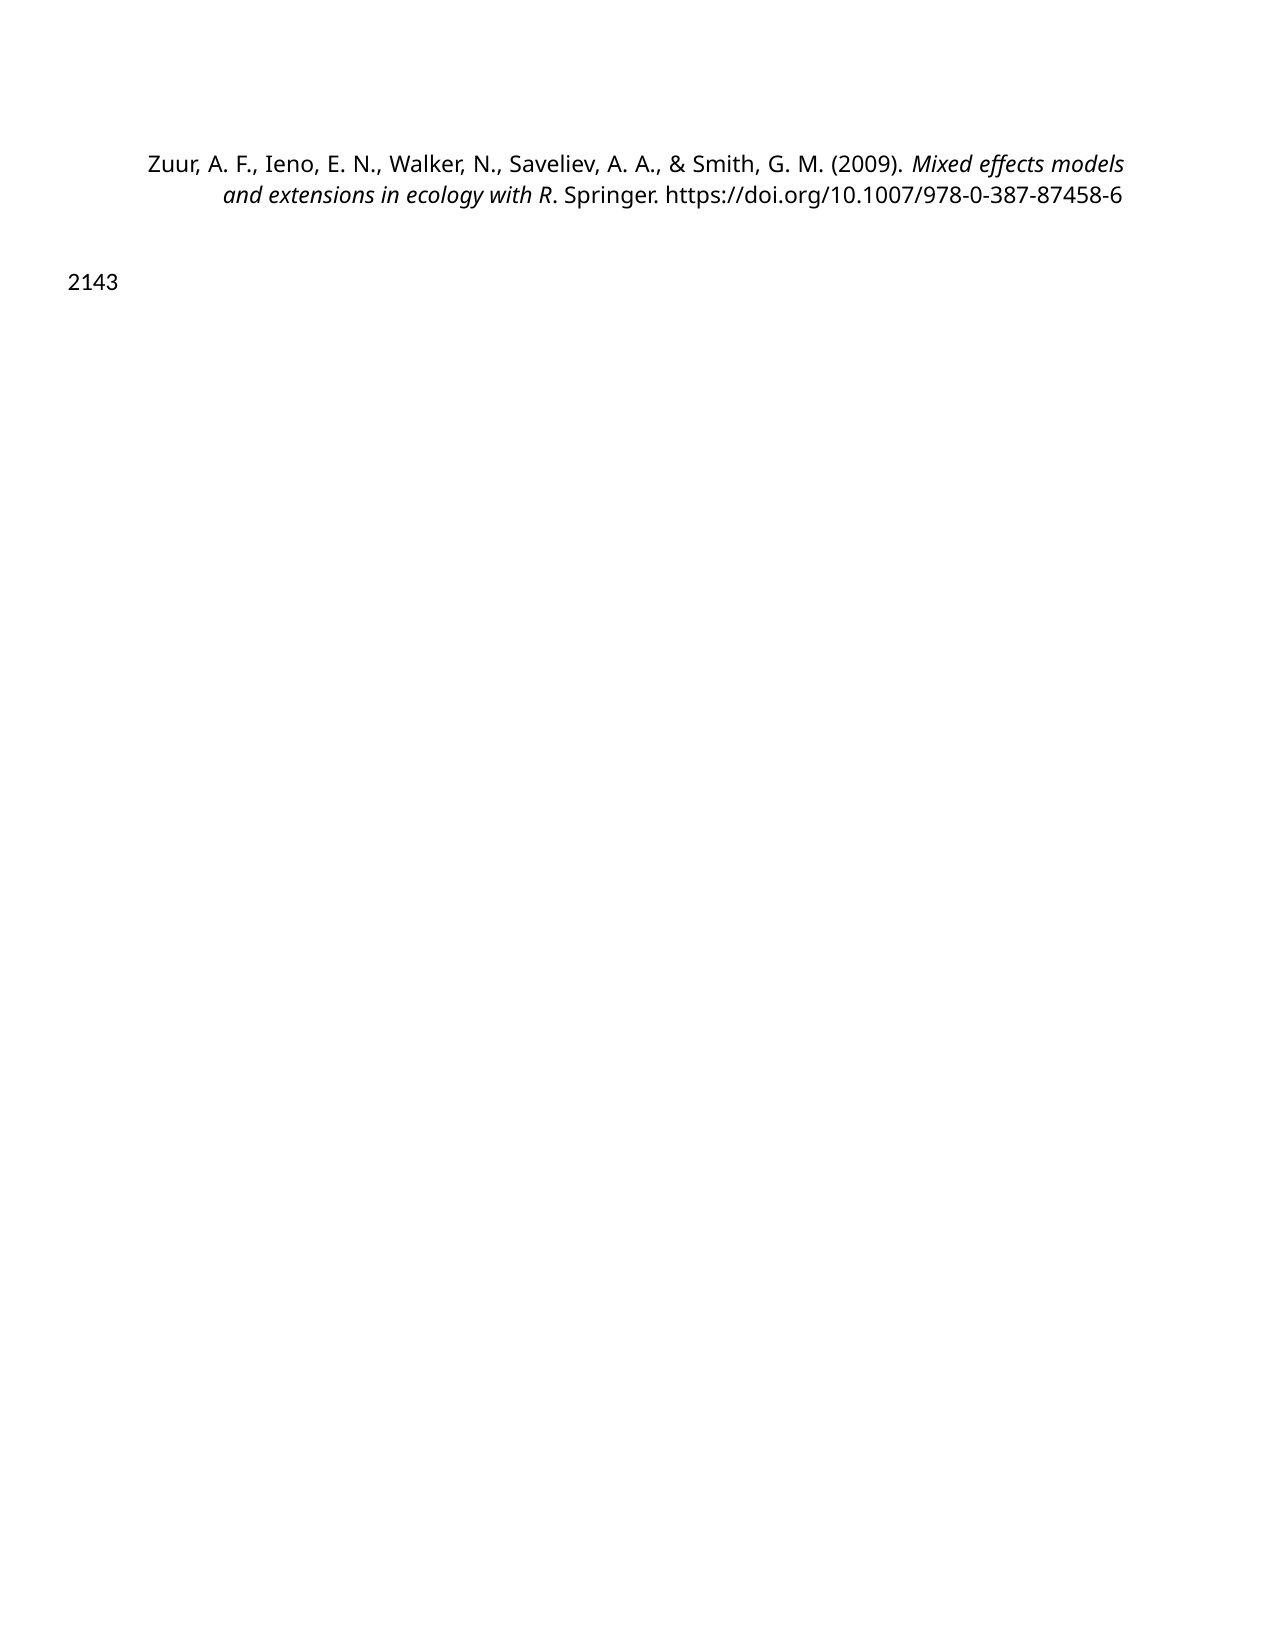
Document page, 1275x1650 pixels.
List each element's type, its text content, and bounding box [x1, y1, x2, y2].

text Zuur, A. F., Ieno, E. N., Walker, N., Saveliev, A. A., & Smith, G. M. (2009). Mixed effects models and extensions in ecology with R. Springer. https://doi.org/10.1007/978-0-387-87458-6 [148, 148, 1127, 210]
